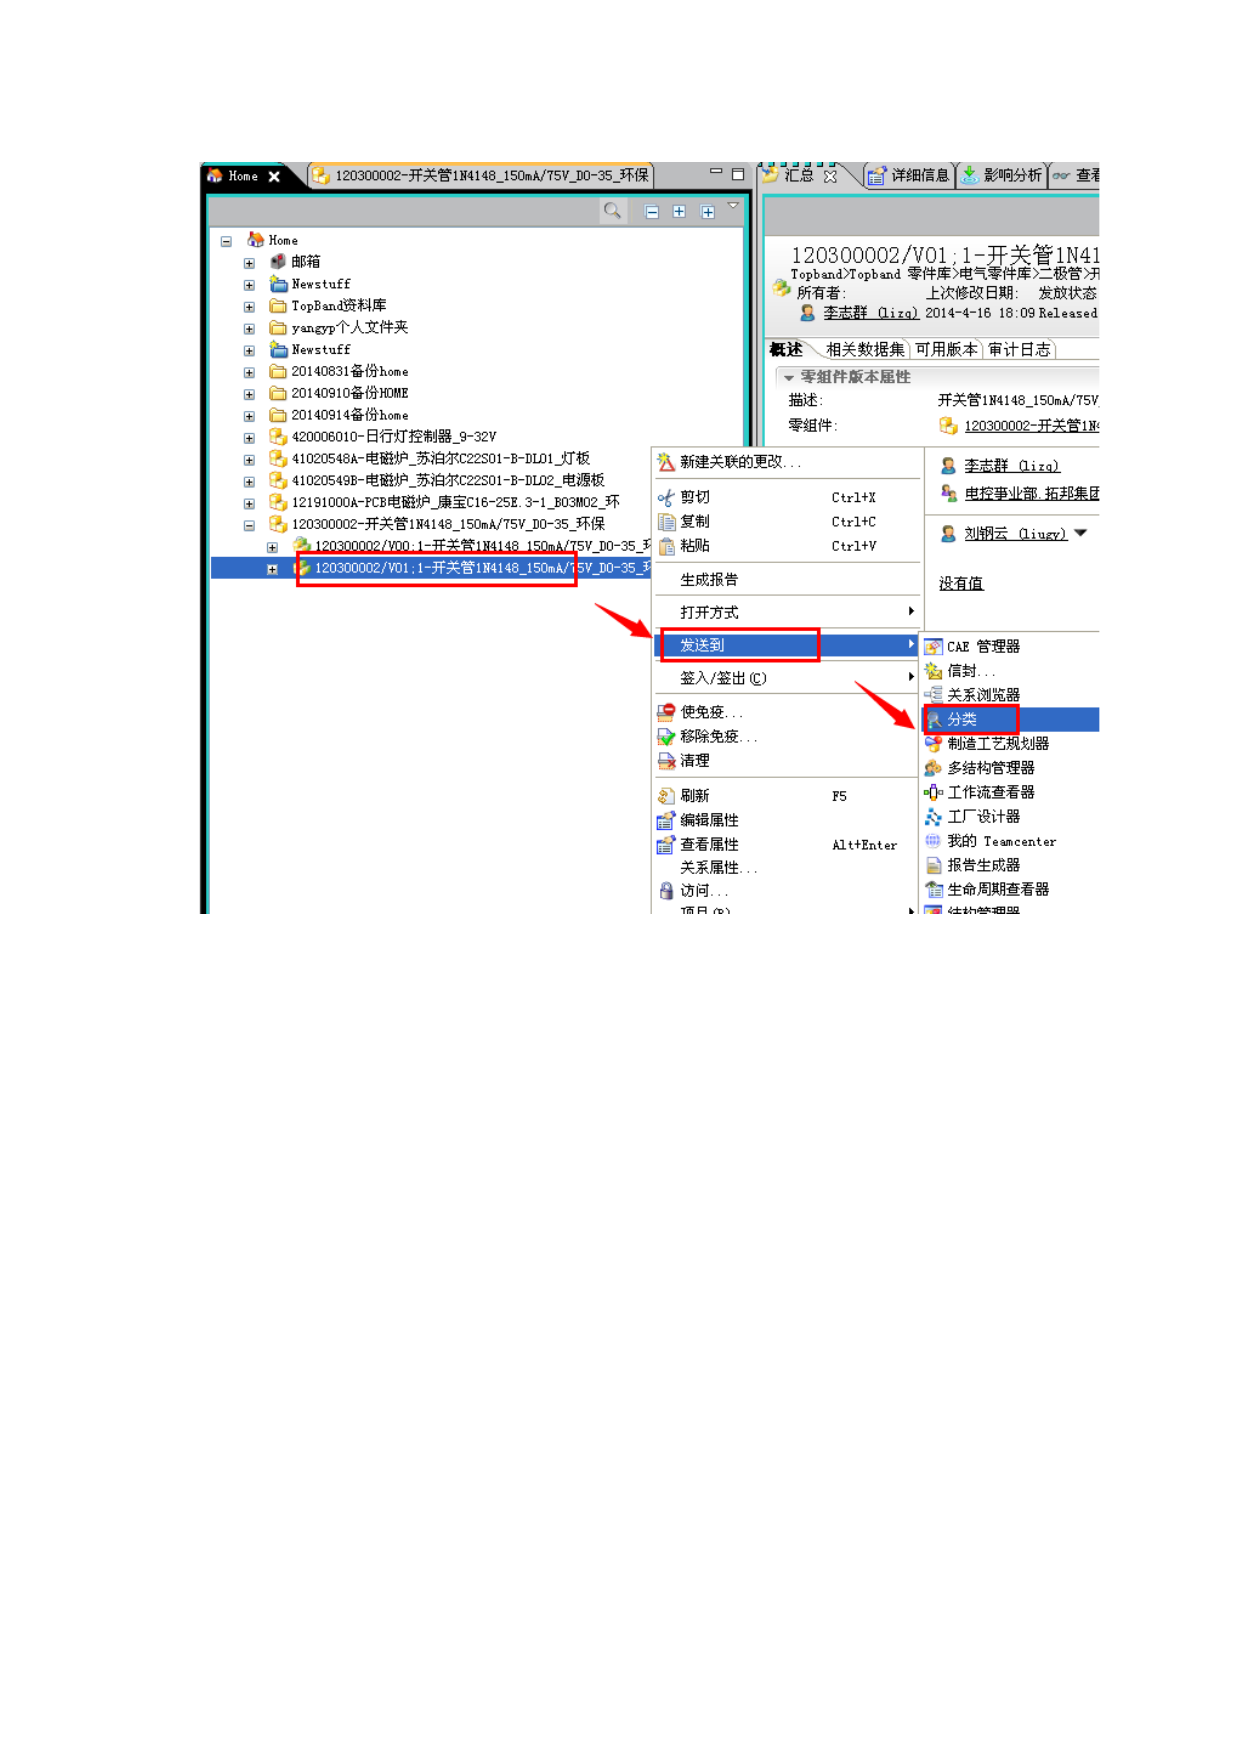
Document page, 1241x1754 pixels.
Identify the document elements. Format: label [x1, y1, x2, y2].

picture [199, 162, 1100, 914]
